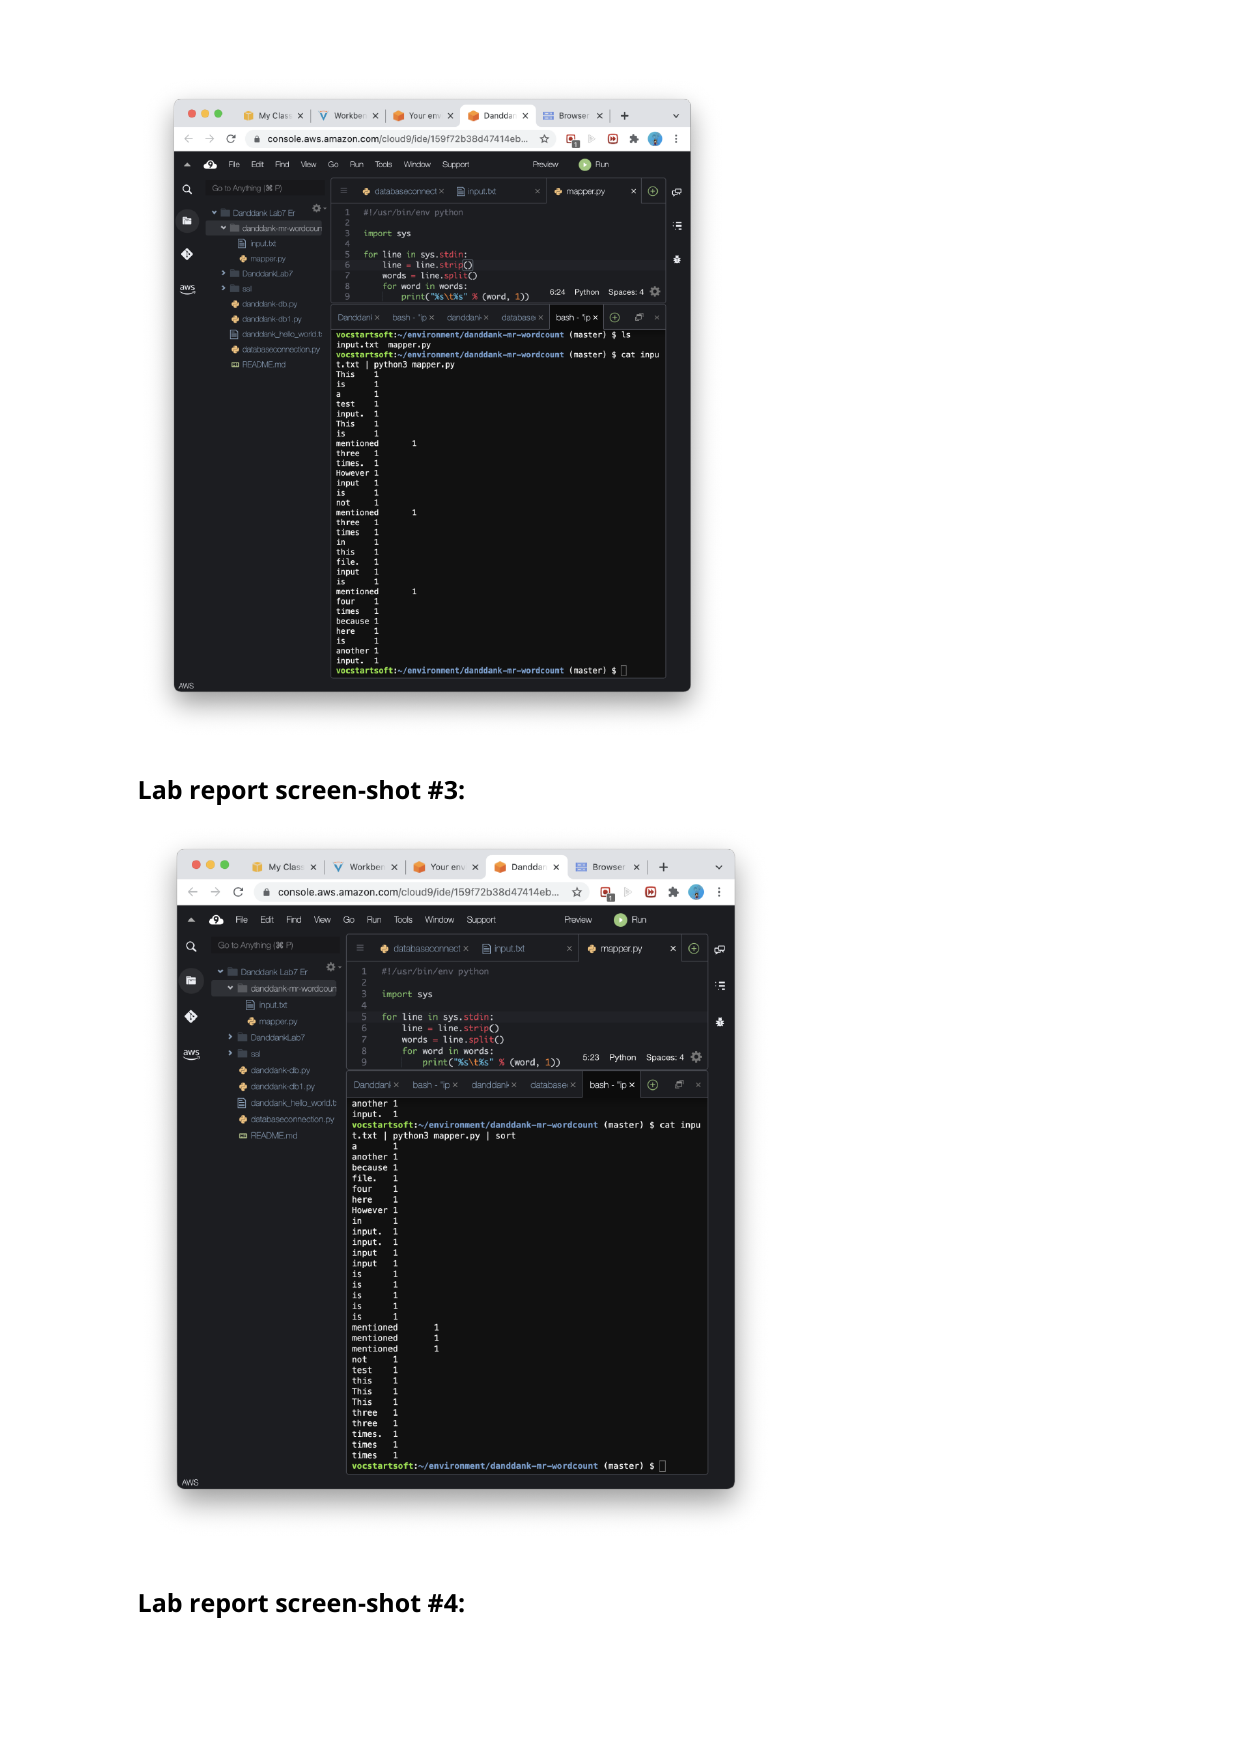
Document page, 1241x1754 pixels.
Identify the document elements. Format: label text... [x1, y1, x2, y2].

text Lab report screen-shot #4: [137, 1570, 1112, 1635]
picture [137, 75, 727, 740]
picture [137, 822, 774, 1541]
text Lab report screen-shot #3: [137, 757, 1112, 822]
